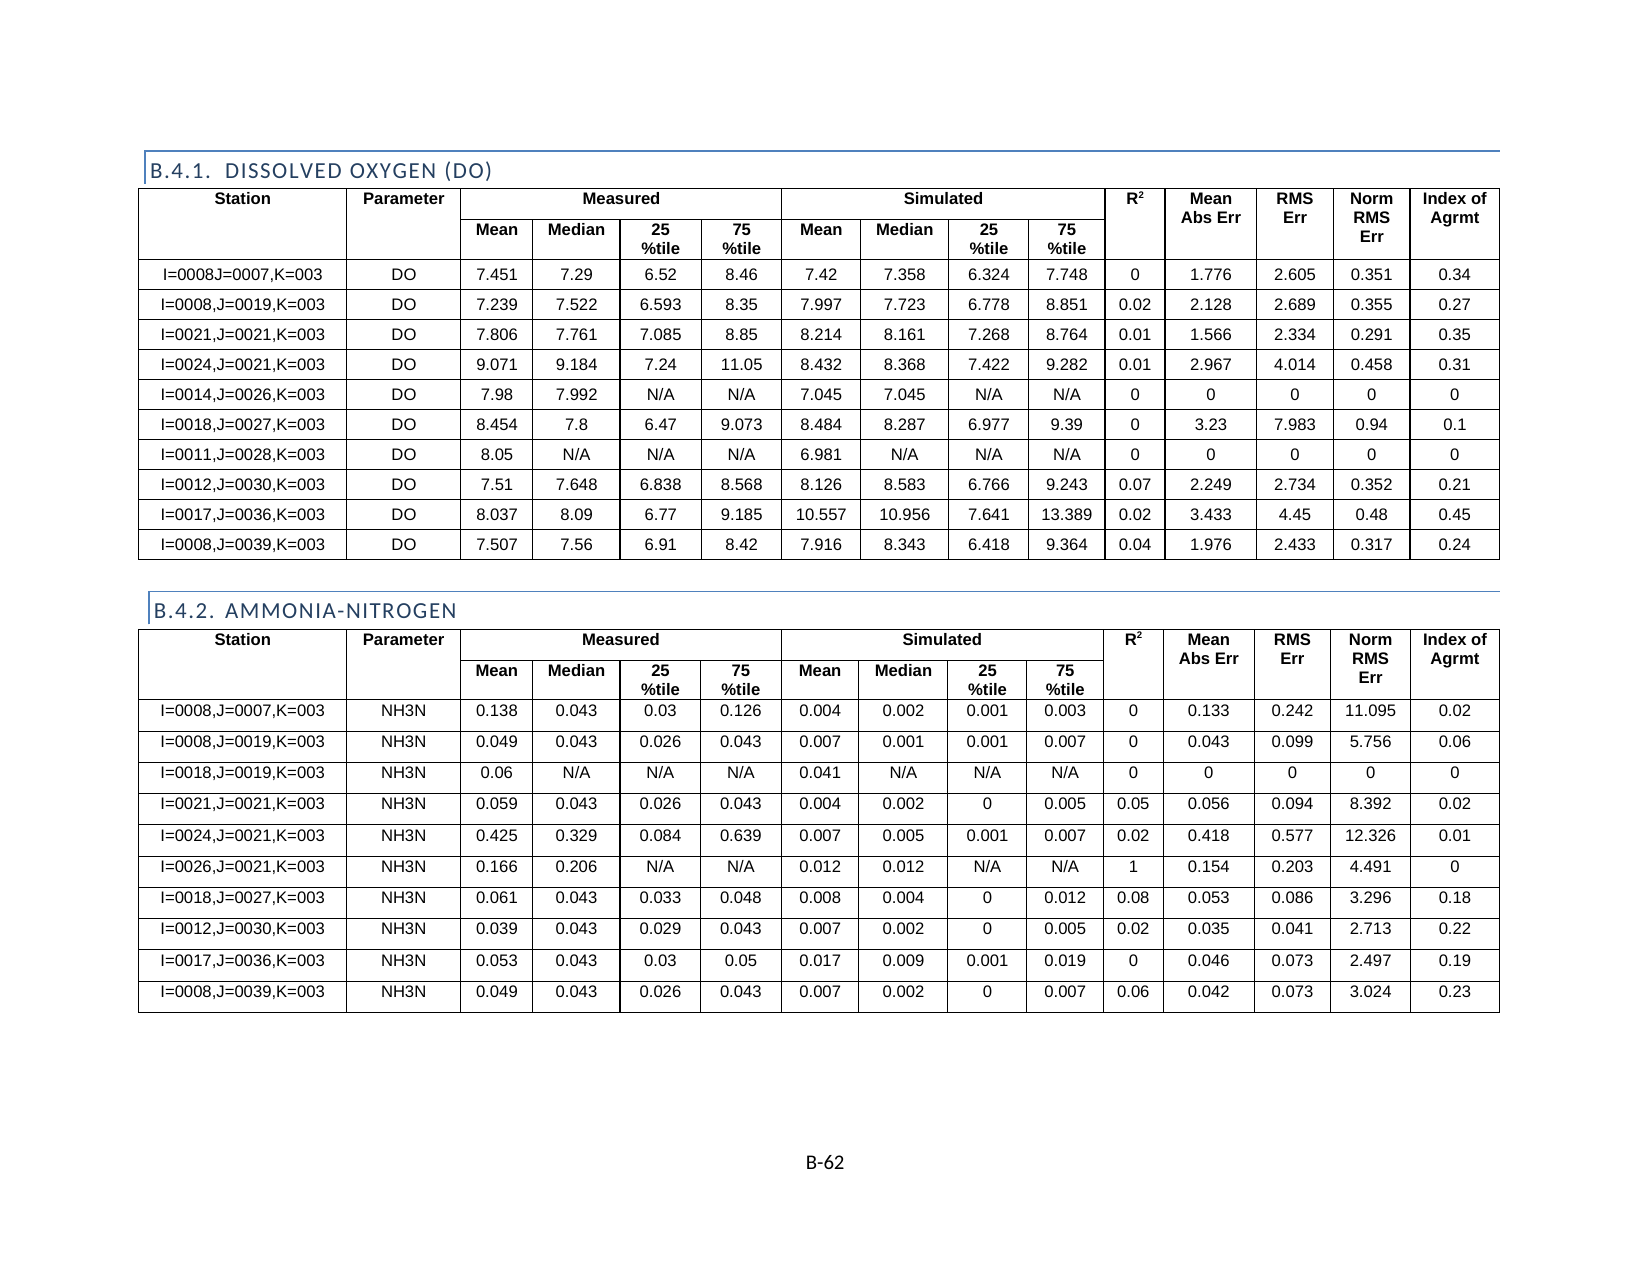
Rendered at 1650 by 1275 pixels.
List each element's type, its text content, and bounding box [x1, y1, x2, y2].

table_cell 7.748 [1029, 260, 1104, 288]
table_cell N/A [1027, 763, 1103, 793]
table_cell DO [347, 410, 460, 438]
table_cell 0 [1164, 763, 1254, 793]
table_cell DO [347, 260, 460, 288]
table_cell 2.433 [1257, 530, 1333, 558]
table_cell Mean [782, 220, 860, 258]
table_cell 7.045 [782, 380, 860, 408]
table_cell 0.007 [782, 982, 858, 1012]
table_cell NH3N [347, 857, 460, 887]
table_cell N/A [948, 763, 1026, 793]
table_cell 0.049 [461, 732, 532, 762]
table_cell 0 [1331, 763, 1410, 793]
table_cell 3.23 [1166, 410, 1256, 438]
table_cell 25 %tile [621, 661, 700, 699]
table_cell 0.043 [533, 982, 619, 1012]
table_cell 8.05 [461, 440, 532, 468]
table_cell 0.026 [621, 794, 700, 824]
table_cell 2.497 [1331, 950, 1410, 981]
table_cell 0.458 [1334, 350, 1409, 378]
table_cell 6.52 [621, 260, 701, 288]
table_cell 0.042 [1164, 982, 1254, 1012]
table_cell 0 [1255, 763, 1330, 793]
table_cell 7.8 [533, 410, 619, 438]
table_cell 0.1 [1411, 410, 1499, 438]
table_cell I=0014,J=0026,K=003 [139, 380, 346, 408]
table_cell 8.343 [861, 530, 948, 558]
table_cell 0.24 [1411, 530, 1499, 558]
table_cell 0 [1106, 410, 1164, 438]
subtitle Ammonia-Nitrogen [150, 592, 1500, 624]
table_cell 8.851 [1029, 290, 1104, 318]
table_cell 0 [1334, 440, 1409, 468]
table_cell 0.001 [948, 950, 1026, 981]
table_cell 2.605 [1257, 260, 1333, 288]
table_cell I=0008,J=0019,K=003 [139, 732, 346, 762]
table_cell 25 %tile [621, 220, 701, 258]
table_cell 0.577 [1255, 825, 1330, 856]
table_cell 0.154 [1164, 857, 1254, 887]
table_cell 0.035 [1164, 919, 1254, 949]
table_cell 7.358 [861, 260, 948, 288]
table_cell 0.07 [1106, 470, 1164, 498]
table_cell 12.326 [1331, 825, 1410, 856]
table_cell 0.059 [461, 794, 532, 824]
table_cell 7.045 [861, 380, 948, 408]
table_cell NH3N [347, 794, 460, 824]
table_cell N/A [949, 380, 1028, 408]
table_cell 0.138 [461, 700, 532, 731]
table_cell I=0021,J=0021,K=003 [139, 320, 346, 348]
table_cell NH3N [347, 825, 460, 856]
table_header RMS Err [1257, 189, 1333, 258]
table_cell 0.049 [461, 982, 532, 1012]
table_cell 7.42 [782, 260, 860, 288]
table_cell I=0017,J=0036,K=003 [139, 950, 346, 981]
table_cell N/A [621, 763, 700, 793]
table_cell I=0008,J=0019,K=003 [139, 290, 346, 318]
table_cell N/A [861, 440, 948, 468]
table_cell 0 [1257, 380, 1333, 408]
table_cell 0.001 [948, 700, 1026, 731]
table_cell 0.355 [1334, 290, 1409, 318]
table_cell 0.053 [461, 950, 532, 981]
table_cell 6.91 [621, 530, 701, 558]
table_cell 0.007 [782, 732, 858, 762]
table_cell 9.184 [533, 350, 619, 378]
table_header Measured [461, 630, 781, 660]
table_cell NH3N [347, 763, 460, 793]
table_cell 0.026 [621, 982, 700, 1012]
table_cell N/A [859, 763, 947, 793]
table_cell 75 %tile [1027, 661, 1103, 699]
table_cell 0.06 [1411, 732, 1499, 762]
table_cell 8.568 [702, 470, 781, 498]
table_cell 9.282 [1029, 350, 1104, 378]
table_cell 0.06 [461, 763, 532, 793]
table_cell 0.27 [1411, 290, 1499, 318]
table_cell 0.166 [461, 857, 532, 887]
table_cell 0.004 [859, 888, 947, 918]
table_cell Median [859, 661, 947, 699]
table_cell 7.56 [533, 530, 619, 558]
table_cell 0.329 [533, 825, 619, 856]
table_cell N/A [621, 440, 701, 468]
table_header Index of Agrmt [1411, 189, 1499, 258]
table_cell 3.296 [1331, 888, 1410, 918]
table_cell 75 %tile [701, 661, 781, 699]
subtitle Dissolved Oxygen (DO) [146, 152, 1500, 184]
table_cell 8.35 [702, 290, 781, 318]
table_cell 10.557 [782, 500, 860, 528]
table_cell DO [347, 530, 460, 558]
table_cell 8.42 [702, 530, 781, 558]
table_cell N/A [701, 763, 781, 793]
table_cell 9.185 [702, 500, 781, 528]
table_cell NH3N [347, 950, 460, 981]
table_cell 0.02 [1104, 825, 1163, 856]
table_cell Mean [461, 661, 532, 699]
table_cell 0 [948, 794, 1026, 824]
table_cell 0.086 [1255, 888, 1330, 918]
table_cell 0.048 [701, 888, 781, 918]
table_cell 0.418 [1164, 825, 1254, 856]
table_cell 0.001 [948, 825, 1026, 856]
table_cell 0.206 [533, 857, 619, 887]
table_cell 0 [948, 982, 1026, 1012]
table_cell DO [347, 290, 460, 318]
table_cell 0 [1257, 440, 1333, 468]
table_cell N/A [1029, 380, 1104, 408]
table_cell 0.004 [782, 794, 858, 824]
table_cell 3.024 [1331, 982, 1410, 1012]
table_cell 6.981 [782, 440, 860, 468]
table_cell N/A [533, 763, 619, 793]
table_cell 7.983 [1257, 410, 1333, 438]
table_cell 0.45 [1411, 500, 1499, 528]
table_cell 4.491 [1331, 857, 1410, 887]
table_cell 11.095 [1331, 700, 1410, 731]
table_cell I=0008J=0007,K=003 [139, 260, 346, 288]
table_cell DO [347, 320, 460, 348]
table_cell 0.094 [1255, 794, 1330, 824]
table_cell 7.085 [621, 320, 701, 348]
table_cell 0.19 [1411, 950, 1499, 981]
table_cell 2.334 [1257, 320, 1333, 348]
table_cell NH3N [347, 888, 460, 918]
table_cell 0.073 [1255, 982, 1330, 1012]
table_cell 25 %tile [949, 220, 1028, 258]
table_cell 0 [1106, 440, 1164, 468]
table_header Norm RMS Err [1334, 189, 1409, 258]
table_cell 0 [1104, 732, 1163, 762]
table_cell 0.012 [782, 857, 858, 887]
table_cell 0.026 [621, 732, 700, 762]
table_cell 7.451 [461, 260, 532, 288]
table_cell 0.01 [1411, 825, 1499, 856]
table_cell 9.243 [1029, 470, 1104, 498]
table_cell 0.291 [1334, 320, 1409, 348]
table_cell 0.02 [1411, 700, 1499, 731]
table_cell 0.639 [701, 825, 781, 856]
table_cell 0.007 [782, 919, 858, 949]
table_cell 0.01 [1106, 350, 1164, 378]
table_cell 0.242 [1255, 700, 1330, 731]
table_cell 6.77 [621, 500, 701, 528]
table_cell 9.073 [702, 410, 781, 438]
table_cell 0.002 [859, 982, 947, 1012]
table_cell 0.043 [701, 794, 781, 824]
table_cell 0.004 [782, 700, 858, 731]
table_cell 0.043 [533, 700, 619, 731]
table_cell 0.043 [533, 794, 619, 824]
table_cell 0.043 [533, 919, 619, 949]
table_header Measured [461, 189, 781, 219]
table_cell I=0024,J=0021,K=003 [139, 350, 346, 378]
table_cell 9.071 [461, 350, 532, 378]
table_cell 0 [1104, 700, 1163, 731]
table_cell 0.126 [701, 700, 781, 731]
table_cell 75 %tile [1029, 220, 1104, 258]
table_cell 0.061 [461, 888, 532, 918]
table_cell N/A [702, 440, 781, 468]
table_cell 0 [1166, 380, 1256, 408]
table_cell I=0018,J=0019,K=003 [139, 763, 346, 793]
table_cell 8.287 [861, 410, 948, 438]
table_cell N/A [948, 857, 1026, 887]
table_header R2 [1106, 189, 1164, 258]
table_cell DO [347, 500, 460, 528]
table_cell 0.005 [1027, 794, 1103, 824]
table_header Norm RMS Err [1331, 630, 1410, 699]
table_cell 0.05 [1104, 794, 1163, 824]
table_cell 25 %tile [948, 661, 1026, 699]
table_cell 0 [1411, 857, 1499, 887]
table_cell 0.005 [1027, 919, 1103, 949]
table_cell I=0024,J=0021,K=003 [139, 825, 346, 856]
table_cell 0 [948, 888, 1026, 918]
table_cell 0.043 [701, 732, 781, 762]
table_cell 0.005 [859, 825, 947, 856]
table_cell 7.641 [949, 500, 1028, 528]
table_cell 0.007 [782, 825, 858, 856]
table_cell 0.18 [1411, 888, 1499, 918]
table_cell 0.046 [1164, 950, 1254, 981]
table_cell 0.01 [1106, 320, 1164, 348]
table_cell Mean [461, 220, 532, 258]
table_cell 8.432 [782, 350, 860, 378]
table_cell 0.203 [1255, 857, 1330, 887]
table_cell I=0008,J=0007,K=003 [139, 700, 346, 731]
table_cell 0 [1334, 380, 1409, 408]
table_cell 0 [1411, 380, 1499, 408]
table_cell 13.389 [1029, 500, 1104, 528]
table_cell 8.214 [782, 320, 860, 348]
table_cell 1 [1104, 857, 1163, 887]
table_cell 8.392 [1331, 794, 1410, 824]
table_cell 0.02 [1411, 794, 1499, 824]
table_cell 0.48 [1334, 500, 1409, 528]
table_cell 2.967 [1166, 350, 1256, 378]
table_cell 0.043 [533, 732, 619, 762]
table_cell 1.976 [1166, 530, 1256, 558]
table_cell 8.126 [782, 470, 860, 498]
table_cell I=0021,J=0021,K=003 [139, 794, 346, 824]
table_cell 6.593 [621, 290, 701, 318]
table_cell N/A [1027, 857, 1103, 887]
table_header Mean Abs Err [1164, 630, 1254, 699]
table_cell 0.31 [1411, 350, 1499, 378]
table_cell 6.778 [949, 290, 1028, 318]
table_cell Median [533, 661, 619, 699]
table_cell 0.351 [1334, 260, 1409, 288]
table_cell 6.418 [949, 530, 1028, 558]
table_header Index of Agrmt [1411, 630, 1499, 699]
table_cell 0.02 [1106, 500, 1164, 528]
table_cell 0.043 [1164, 732, 1254, 762]
table_cell I=0012,J=0030,K=003 [139, 919, 346, 949]
table_cell 1.566 [1166, 320, 1256, 348]
table_cell DO [347, 470, 460, 498]
table_cell Median [533, 220, 619, 258]
table_cell 11.05 [702, 350, 781, 378]
table_cell 2.689 [1257, 290, 1333, 318]
table_cell 6.324 [949, 260, 1028, 288]
table_cell 0.084 [621, 825, 700, 856]
table_cell 2.128 [1166, 290, 1256, 318]
table_cell 0.002 [859, 700, 947, 731]
table_cell 6.766 [949, 470, 1028, 498]
table_cell 0.002 [859, 919, 947, 949]
table_cell 0 [1166, 440, 1256, 468]
table_cell 0.007 [1027, 825, 1103, 856]
table_cell 0.352 [1334, 470, 1409, 498]
table_cell 75 %tile [702, 220, 781, 258]
table_cell 0.35 [1411, 320, 1499, 348]
table_cell 8.583 [861, 470, 948, 498]
table_cell 0.05 [701, 950, 781, 981]
table_cell 6.977 [949, 410, 1028, 438]
table_cell 0 [1104, 950, 1163, 981]
table_cell 0.007 [1027, 732, 1103, 762]
table_cell 3.433 [1166, 500, 1256, 528]
table_cell 7.268 [949, 320, 1028, 348]
table_header RMS Err [1255, 630, 1330, 699]
table_header Parameter [347, 189, 460, 258]
table_cell 7.24 [621, 350, 701, 378]
table_cell 7.29 [533, 260, 619, 288]
table_cell 7.51 [461, 470, 532, 498]
table_cell 0.012 [859, 857, 947, 887]
table_cell 8.46 [702, 260, 781, 288]
table_cell 0.002 [859, 794, 947, 824]
table_cell I=0008,J=0039,K=003 [139, 530, 346, 558]
table_cell 0.22 [1411, 919, 1499, 949]
table_cell 7.997 [782, 290, 860, 318]
table_cell 0.34 [1411, 260, 1499, 288]
table_header Simulated [782, 189, 1104, 219]
table_cell 0.317 [1334, 530, 1409, 558]
table_cell N/A [533, 440, 619, 468]
table_cell I=0017,J=0036,K=003 [139, 500, 346, 528]
table_cell DO [347, 440, 460, 468]
table_cell 0.06 [1104, 982, 1163, 1012]
table_cell 0.056 [1164, 794, 1254, 824]
table_cell 0.23 [1411, 982, 1499, 1012]
table_cell 0.043 [533, 888, 619, 918]
table_cell N/A [621, 380, 701, 408]
table_cell 0.08 [1104, 888, 1163, 918]
table_header Simulated [782, 630, 1103, 660]
table_cell I=0012,J=0030,K=003 [139, 470, 346, 498]
table_header Station [139, 189, 346, 258]
table_cell 0.007 [1027, 982, 1103, 1012]
table_cell NH3N [347, 732, 460, 762]
table_cell 0.009 [859, 950, 947, 981]
table_cell 0.001 [859, 732, 947, 762]
table_cell 4.014 [1257, 350, 1333, 378]
table_cell 7.806 [461, 320, 532, 348]
table_cell 0.041 [782, 763, 858, 793]
table_cell 0.02 [1106, 290, 1164, 318]
table_cell 8.037 [461, 500, 532, 528]
table_cell 0.053 [1164, 888, 1254, 918]
table_cell N/A [949, 440, 1028, 468]
table_cell Median [861, 220, 948, 258]
table_cell DO [347, 350, 460, 378]
table_cell 0.043 [701, 982, 781, 1012]
table_cell 0.012 [1027, 888, 1103, 918]
table_cell 7.916 [782, 530, 860, 558]
table_cell 0 [1104, 763, 1163, 793]
table_cell 0 [1411, 763, 1499, 793]
table_cell 0.033 [621, 888, 700, 918]
table_cell 0 [1106, 380, 1164, 408]
table_cell 0 [1106, 260, 1164, 288]
table_cell 0.94 [1334, 410, 1409, 438]
table_cell 8.454 [461, 410, 532, 438]
table_cell 7.98 [461, 380, 532, 408]
table_cell 0.017 [782, 950, 858, 981]
table_cell 4.45 [1257, 500, 1333, 528]
table_cell 0.02 [1104, 919, 1163, 949]
table_cell NH3N [347, 982, 460, 1012]
table_header Mean Abs Err [1166, 189, 1256, 258]
table_cell 0.008 [782, 888, 858, 918]
table_cell N/A [621, 857, 700, 887]
table_header Parameter [347, 630, 460, 699]
table_cell 9.364 [1029, 530, 1104, 558]
table_cell 7.522 [533, 290, 619, 318]
table_cell 7.723 [861, 290, 948, 318]
table_cell 0.425 [461, 825, 532, 856]
table_cell 7.761 [533, 320, 619, 348]
table_cell 2.249 [1166, 470, 1256, 498]
table_cell 8.484 [782, 410, 860, 438]
table_cell 9.39 [1029, 410, 1104, 438]
table_cell 1.776 [1166, 260, 1256, 288]
table_cell 0.03 [621, 700, 700, 731]
table_cell 2.734 [1257, 470, 1333, 498]
table_header R2 [1104, 630, 1163, 699]
table_cell NH3N [347, 700, 460, 731]
table_cell 8.161 [861, 320, 948, 348]
table_cell 5.756 [1331, 732, 1410, 762]
table_cell 8.09 [533, 500, 619, 528]
table_cell DO [347, 380, 460, 408]
table_cell 0.041 [1255, 919, 1330, 949]
table_cell I=0011,J=0028,K=003 [139, 440, 346, 468]
table_cell 0.04 [1106, 530, 1164, 558]
table_header Station [139, 630, 346, 699]
table_cell 0.039 [461, 919, 532, 949]
table_cell 0.019 [1027, 950, 1103, 981]
table_cell 6.838 [621, 470, 701, 498]
table_cell 8.368 [861, 350, 948, 378]
table_cell 0.029 [621, 919, 700, 949]
table_cell 7.422 [949, 350, 1028, 378]
table_cell 10.956 [861, 500, 948, 528]
table_cell 0 [948, 919, 1026, 949]
table_cell 7.992 [533, 380, 619, 408]
table_cell N/A [701, 857, 781, 887]
table_cell 0.21 [1411, 470, 1499, 498]
table_cell NH3N [347, 919, 460, 949]
table_cell N/A [1029, 440, 1104, 468]
table_cell 0.043 [533, 950, 619, 981]
table_cell N/A [702, 380, 781, 408]
table_cell 6.47 [621, 410, 701, 438]
table_cell I=0008,J=0039,K=003 [139, 982, 346, 1012]
table_cell 2.713 [1331, 919, 1410, 949]
table_cell Mean [782, 661, 858, 699]
table_cell 0.03 [621, 950, 700, 981]
table_cell I=0018,J=0027,K=003 [139, 888, 346, 918]
table_cell 8.764 [1029, 320, 1104, 348]
table_cell 7.239 [461, 290, 532, 318]
table_cell 8.85 [702, 320, 781, 348]
table_cell 0 [1411, 440, 1499, 468]
table_cell 0.073 [1255, 950, 1330, 981]
table_cell 0.003 [1027, 700, 1103, 731]
table_cell 0.133 [1164, 700, 1254, 731]
table_cell 0.099 [1255, 732, 1330, 762]
table_cell 7.507 [461, 530, 532, 558]
table_cell 7.648 [533, 470, 619, 498]
table_cell 0.043 [701, 919, 781, 949]
table_cell I=0018,J=0027,K=003 [139, 410, 346, 438]
table_cell 0.001 [948, 732, 1026, 762]
table_cell I=0026,J=0021,K=003 [139, 857, 346, 887]
